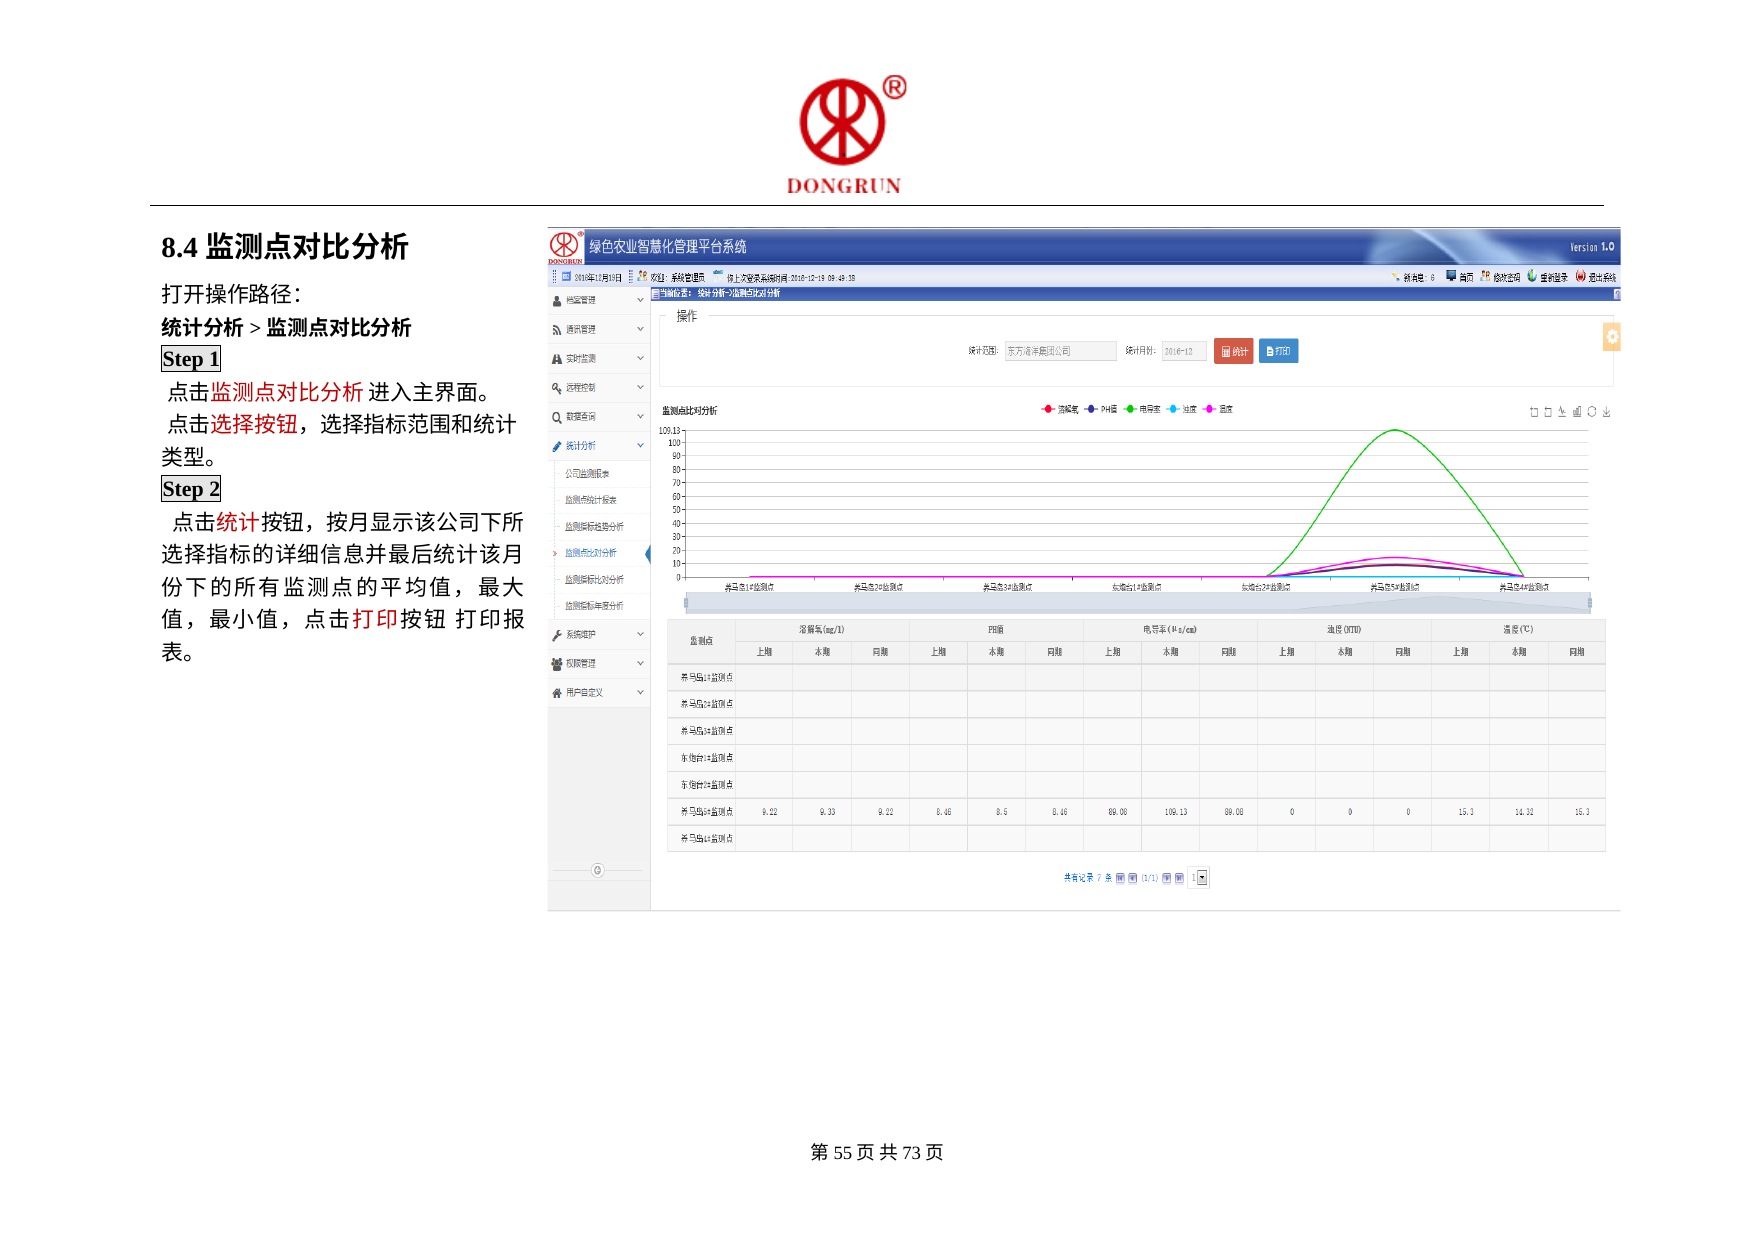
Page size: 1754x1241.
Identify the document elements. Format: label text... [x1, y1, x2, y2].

picture [787, 75, 907, 193]
table_header [536, 212, 1627, 994]
table_header 8.4 监测点对比分析 打开操作路径： 统计分析 > 监测点对比分析 Step 1 点击监测点对比分析 进入主界面。 点击选择按钮，选择指标范围和统计类型。 Step 2 点击统计按钮，按月显示该公司下所选择指标的详细信息并最后统计该月份下的所有监测点的平均值，最大值，最小值，点击打印按钮 打印报表。 [150, 212, 536, 994]
picture [547, 227, 1621, 912]
